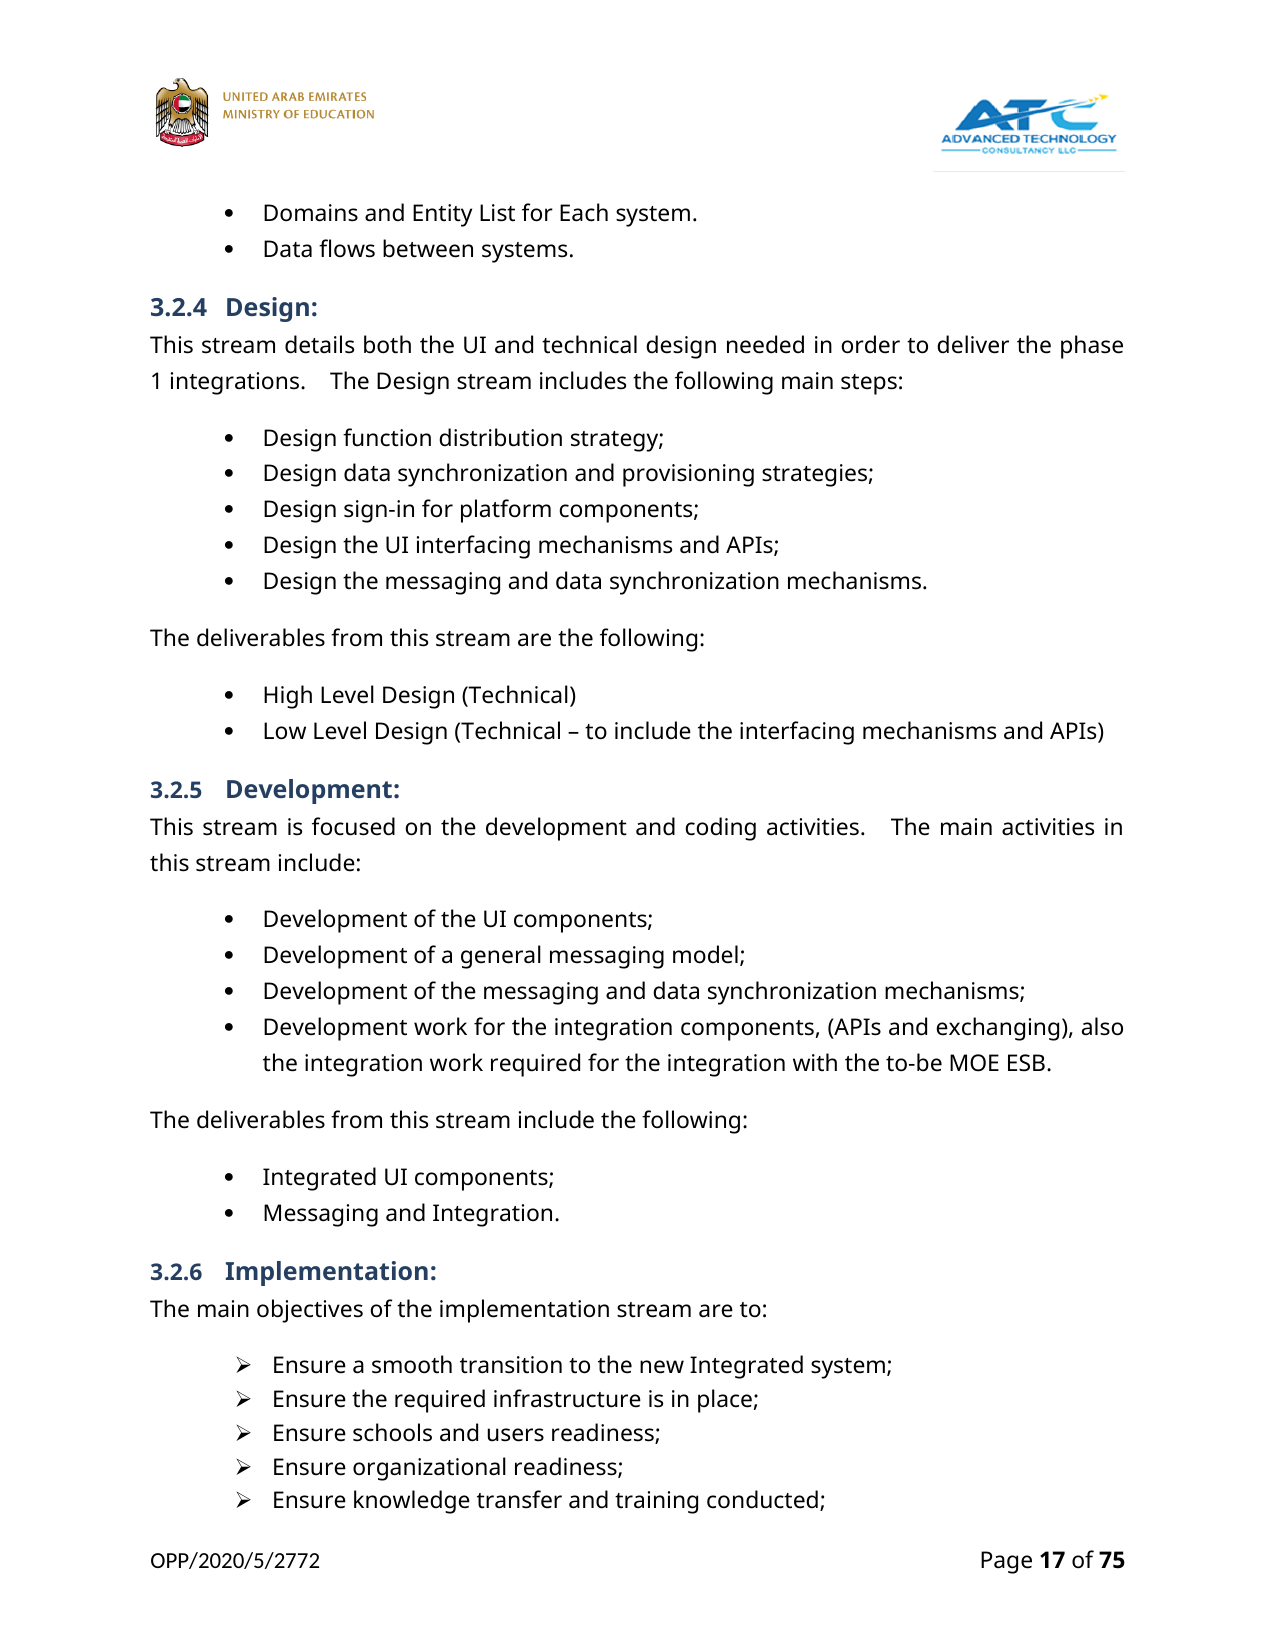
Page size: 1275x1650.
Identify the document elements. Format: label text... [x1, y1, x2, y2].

list Ensure a smooth transition to the new Integrated system; [234, 1349, 1125, 1381]
text The main objectives of the implementation stream are to: [150, 1292, 1125, 1324]
list Ensure organizational readiness; [234, 1451, 1125, 1482]
list Development of the UI components; [225, 903, 1125, 934]
picture [932, 76, 1125, 172]
list Messaging and Integration. [225, 1197, 1125, 1228]
text This stream details both the UI and technical design needed in order to deliver the phase 1 integrations. The Design stream includes the following main steps: [150, 329, 1125, 396]
picture [150, 75, 376, 150]
text This stream is focused on the development and coding activities. The main activities in this stream include: [150, 811, 1125, 878]
list Ensure the required infrastructure is in place; [234, 1383, 1125, 1414]
list Development work for the integration components, (APIs and exchanging), also the integration work required for the integration with the to-be MOE ESB. [225, 1011, 1125, 1078]
list Domains and Entity List for Each system. [225, 197, 1125, 228]
list Low Level Design (Technical – to include the interfacing mechanisms and APIs) [225, 715, 1125, 746]
subtitle Implementation: [150, 1253, 1125, 1287]
list Ensure schools and users readiness; [234, 1417, 1125, 1448]
list Design data synchronization and provisioning strategies; [225, 457, 1125, 489]
list Ensure knowledge transfer and training conducted; [234, 1484, 1125, 1516]
list Design the messaging and data synchronization mechanisms. [225, 565, 1125, 596]
list High Level Design (Technical) [225, 679, 1125, 710]
list Design function distribution strategy; [225, 421, 1125, 453]
list Data flows between systems. [225, 233, 1125, 264]
subtitle Design: [150, 289, 1125, 324]
text The deliverables from this stream include the following: [150, 1104, 1125, 1135]
list Design the UI interfacing mechanisms and APIs; [225, 529, 1125, 561]
list Development of a general messaging model; [225, 939, 1125, 971]
list Integrated UI components; [225, 1161, 1125, 1192]
list Development of the messaging and data synchronization mechanisms; [225, 975, 1125, 1006]
subtitle Development: [150, 771, 1125, 806]
list Design sign-in for platform components; [225, 493, 1125, 524]
text The deliverables from this stream are the following: [150, 622, 1125, 653]
